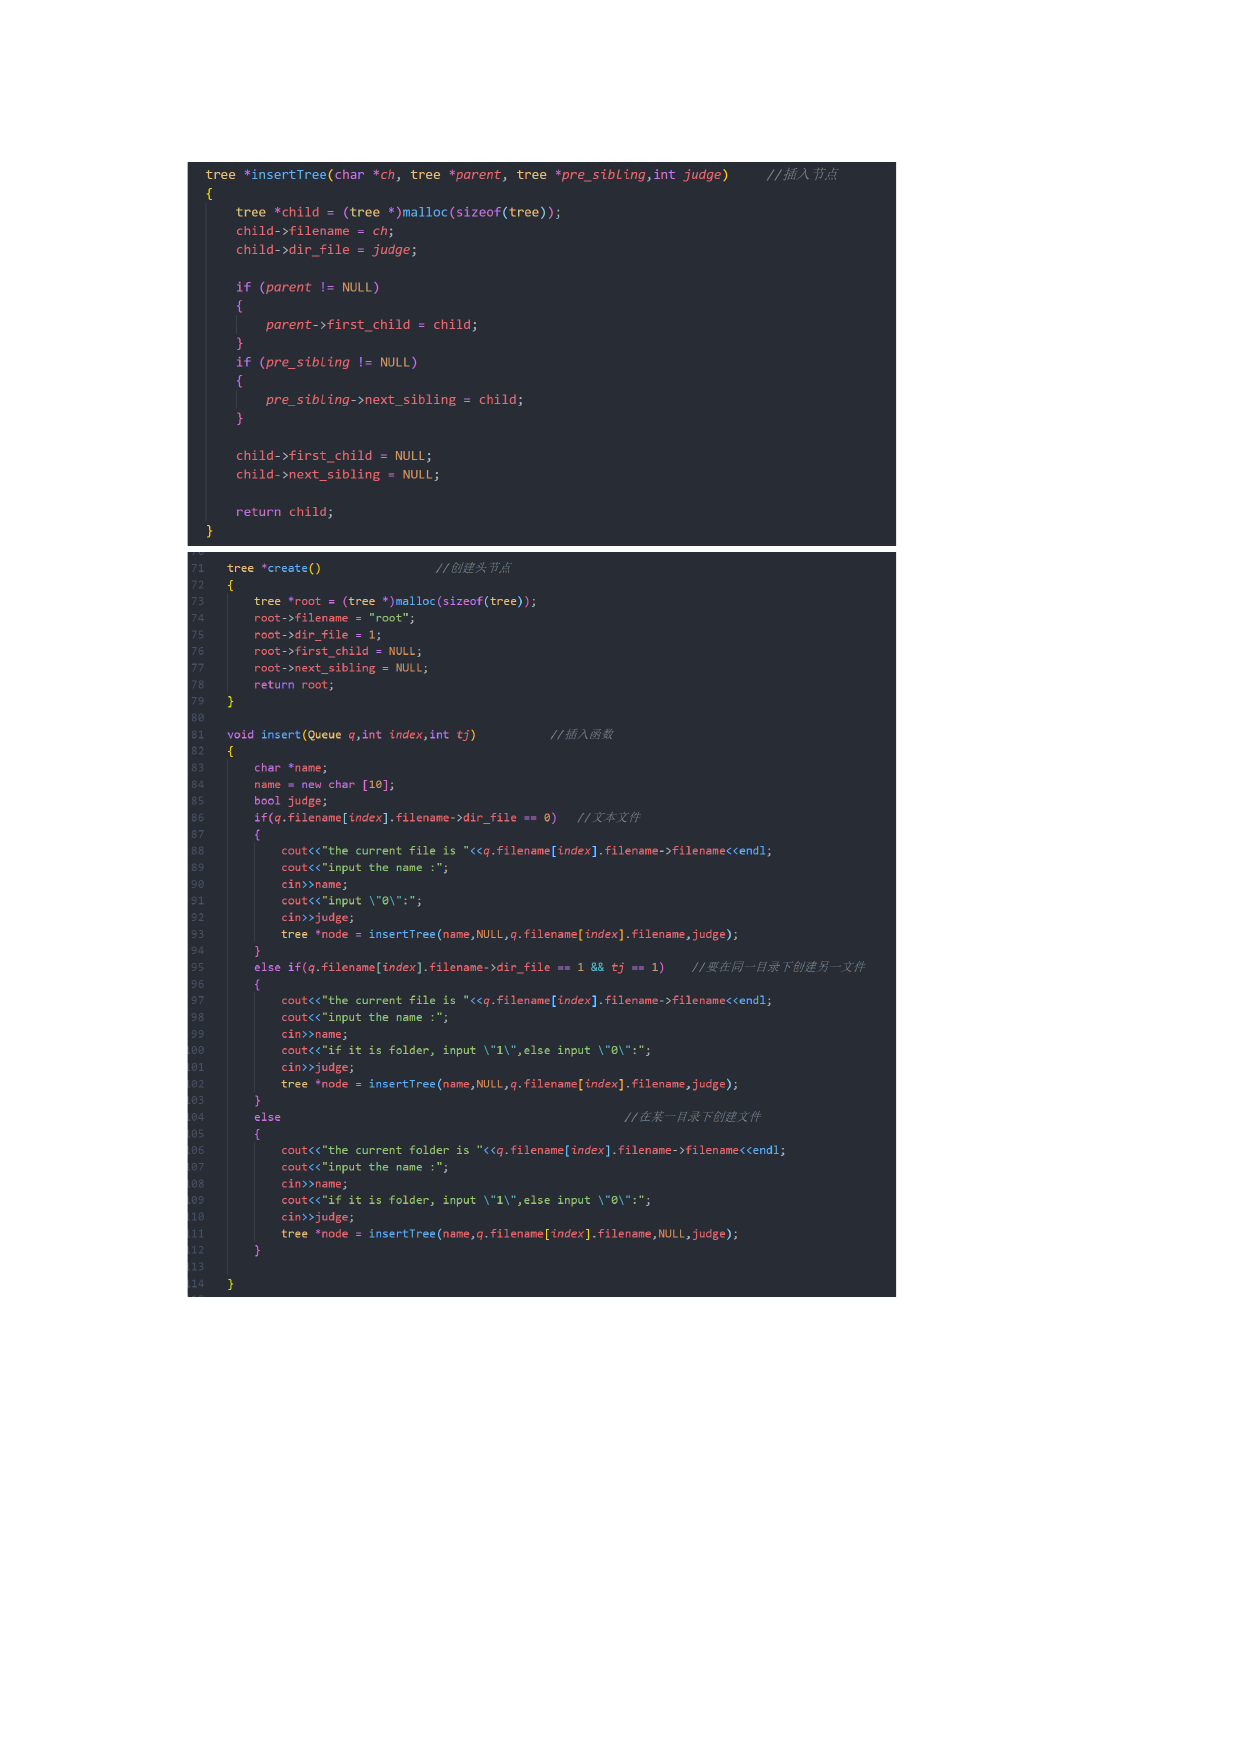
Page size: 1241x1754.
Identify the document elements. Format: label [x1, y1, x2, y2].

picture [187, 552, 897, 1297]
picture [187, 162, 897, 546]
